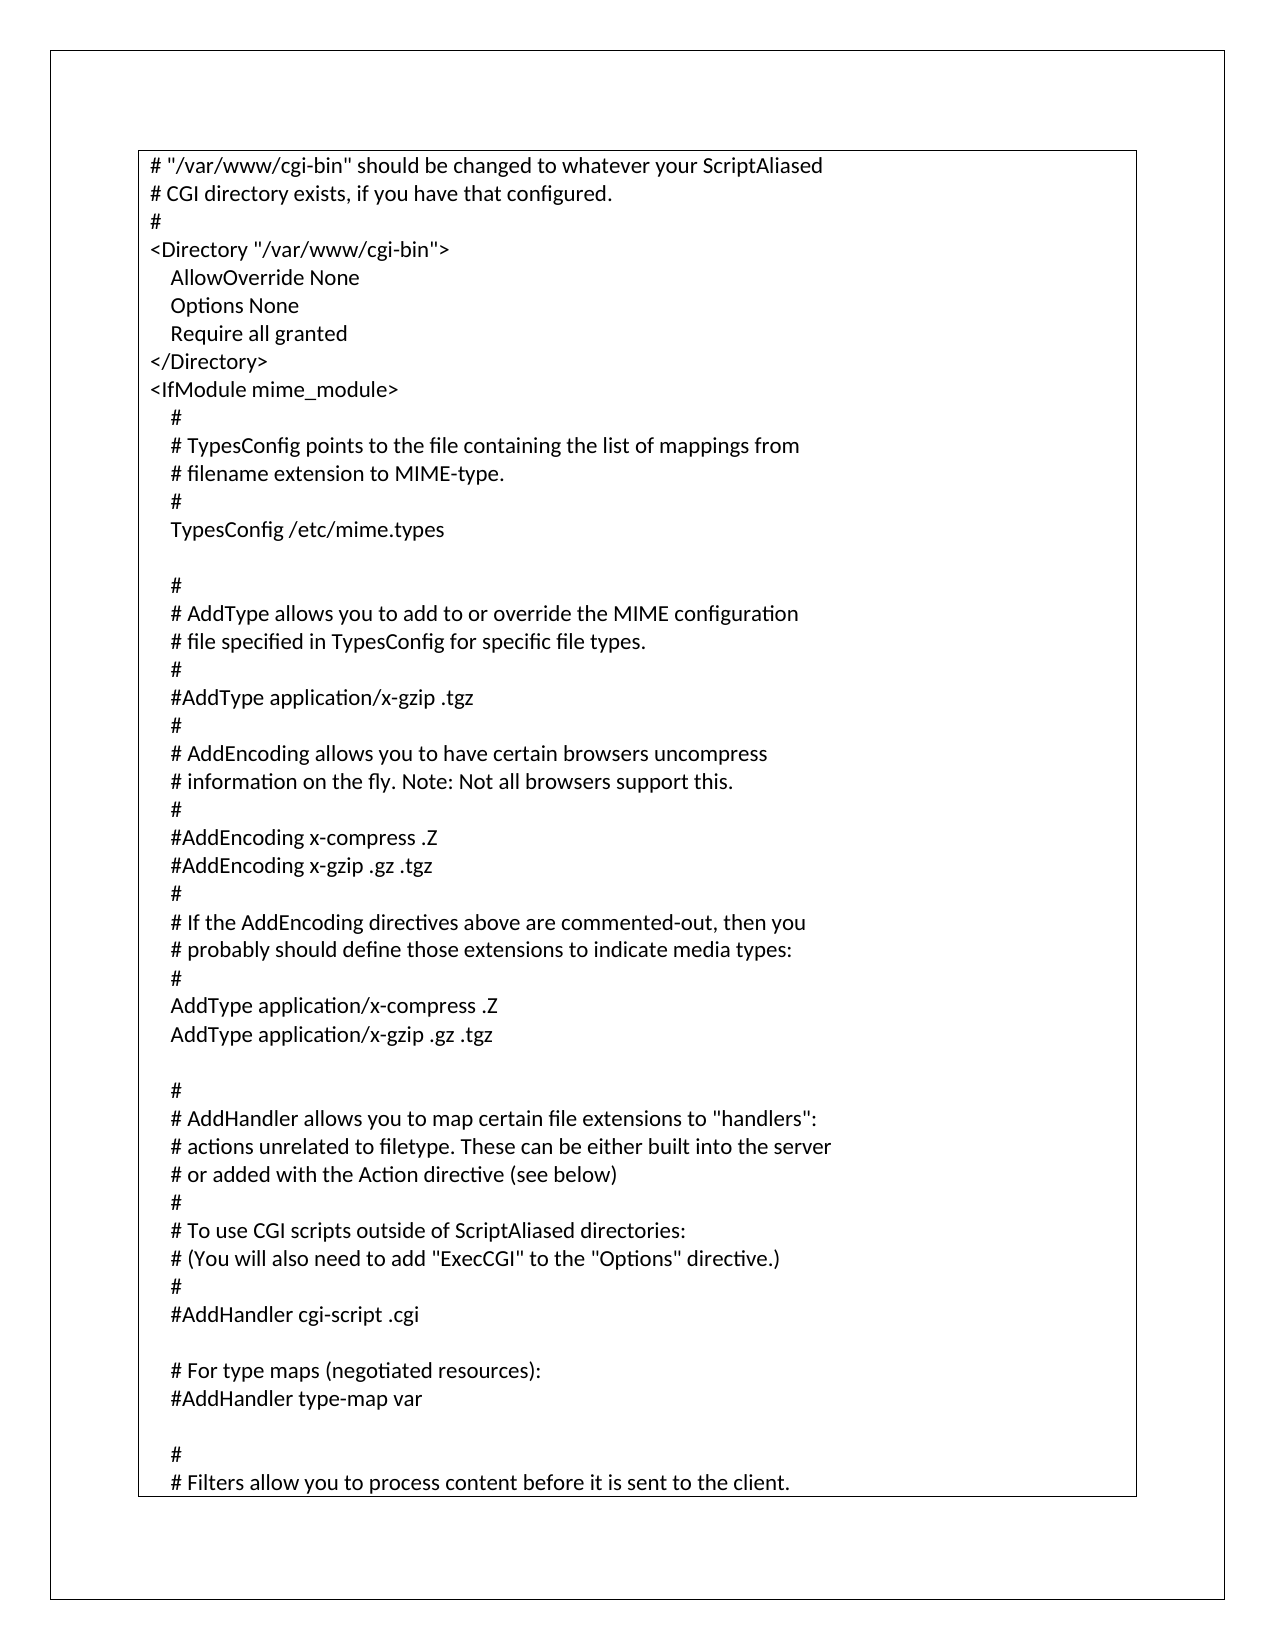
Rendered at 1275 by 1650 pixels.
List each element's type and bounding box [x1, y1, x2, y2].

table_header [139, 151, 1136, 1496]
